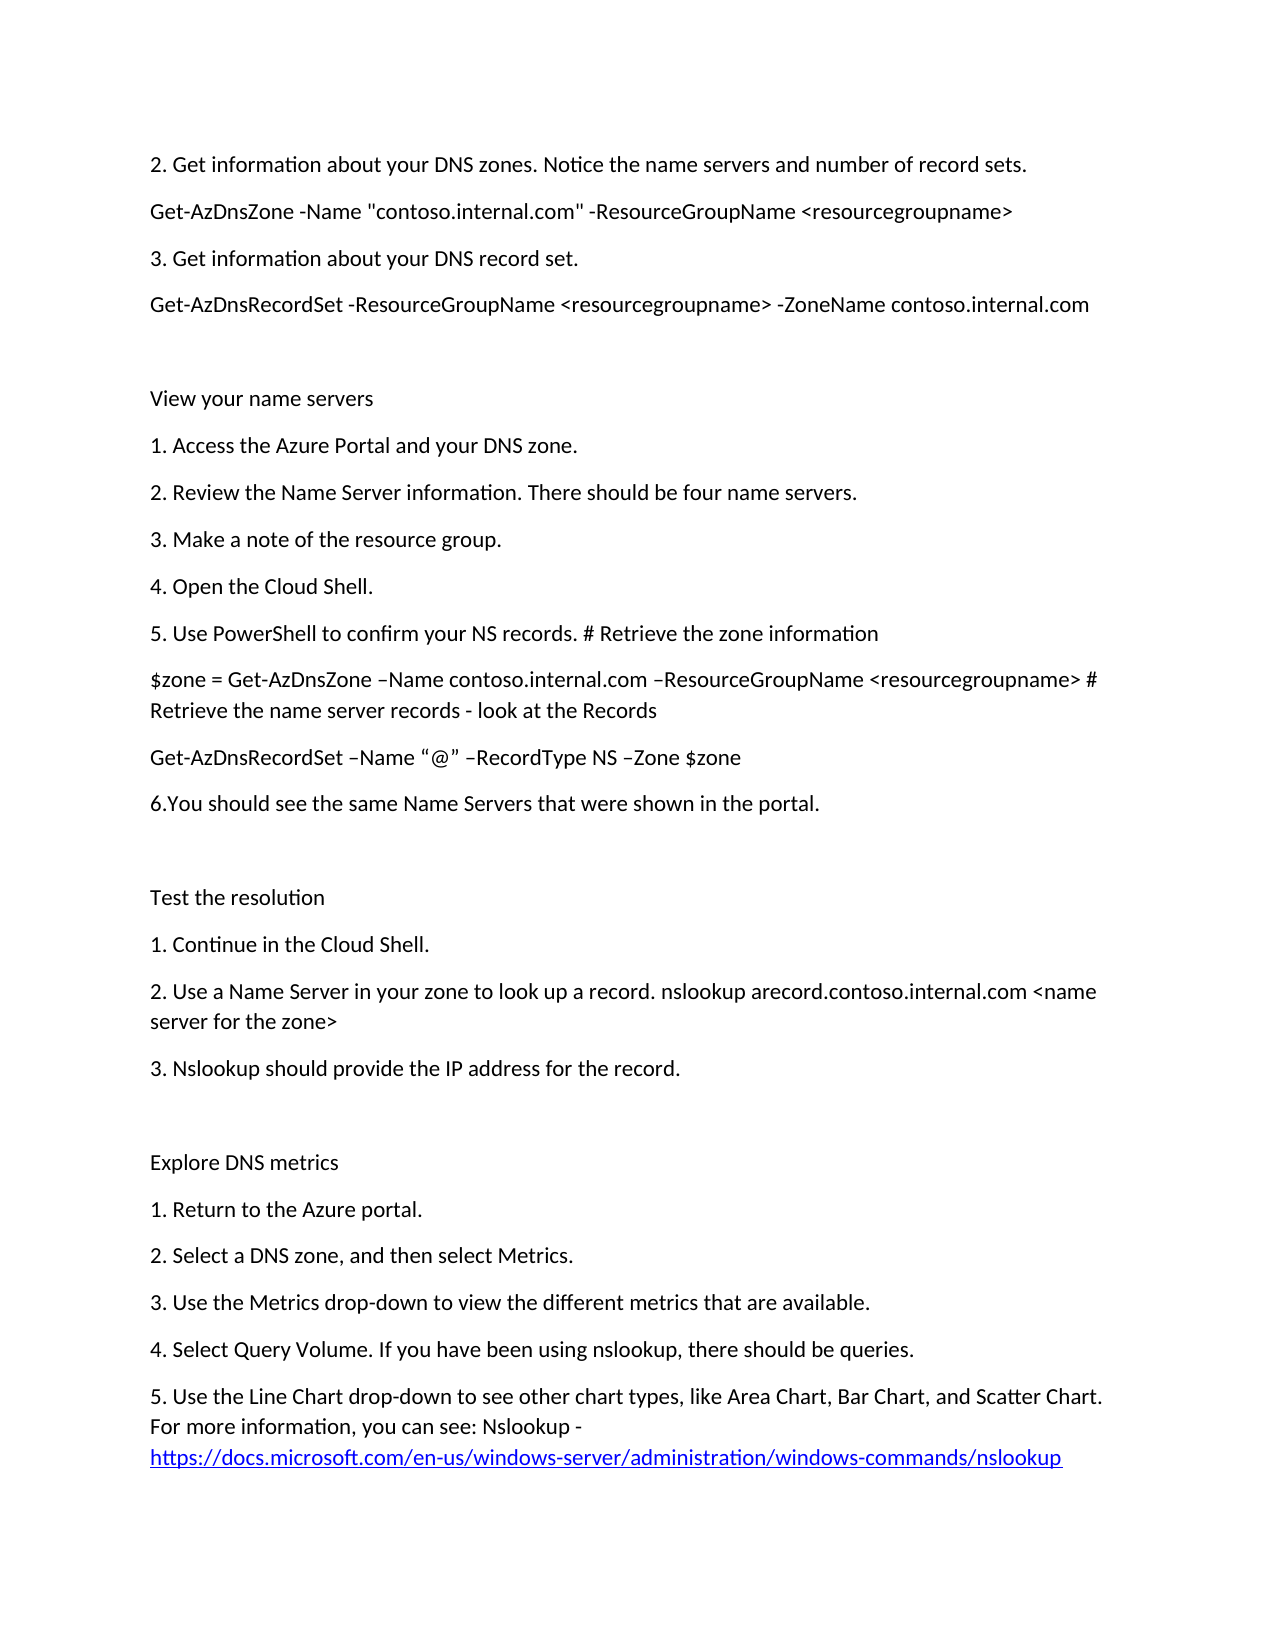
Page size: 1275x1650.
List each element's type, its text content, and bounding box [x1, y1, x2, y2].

text Get-AzDnsRecordSet –Name “@” –RecordType NS –Zone $zone [150, 743, 1125, 771]
text 3. Use the Metrics drop-down to view the different metrics that are available. [150, 1288, 1125, 1317]
text 1. Access the Azure Portal and your DNS zone. [150, 431, 1125, 459]
text 1. Return to the Azure portal. [150, 1195, 1125, 1223]
text 1. Continue in the Cloud Shell. [150, 930, 1125, 958]
text 2. Get information about your DNS zones. Notice the name servers and number of record sets. [150, 150, 1125, 178]
text Explore DNS metrics [150, 1148, 1125, 1176]
text 3. Get information about your DNS record set. [150, 244, 1125, 272]
text 2. Use a Name Server in your zone to look up a record. nslookup arecord.contoso.internal.com <name server for the zone> [150, 977, 1125, 1035]
text 4. Select Query Volume. If you have been using nslookup, there should be queries. [150, 1335, 1125, 1363]
text 2. Review the Name Server information. There should be four name servers. [150, 478, 1125, 506]
text Test the resolution [150, 883, 1125, 911]
text 3. Nslookup should provide the IP address for the record. [150, 1054, 1125, 1082]
text 6.You should see the same Name Servers that were shown in the portal. [150, 789, 1125, 818]
text Get-AzDnsZone -Name "contoso.internal.com" -ResourceGroupName <resourcegroupname> [150, 197, 1125, 225]
text $zone = Get-AzDnsZone –Name contoso.internal.com –ResourceGroupName <resourcegroupname> # Retrieve the name server records - look at the Records [150, 666, 1125, 724]
text 5. Use PowerShell to confirm your NS records. # Retrieve the zone information [150, 619, 1125, 647]
text View your name servers [150, 384, 1125, 412]
text Get-AzDnsRecordSet -ResourceGroupName <resourcegroupname> -ZoneName contoso.internal.com [150, 291, 1125, 319]
text 4. Open the Cloud Shell. [150, 572, 1125, 600]
text 2. Select a DNS zone, and then select Metrics. [150, 1242, 1125, 1270]
text 3. Make a note of the resource group. [150, 525, 1125, 553]
text 5. Use the Line Chart drop-down to see other chart types, like Area Chart, Bar Chart, and Scatter Chart. For more information, you can see: Nslookup - https://docs.microsoft.com/en-us/windows-server/administration/windows-commands/nslookup [150, 1382, 1125, 1471]
